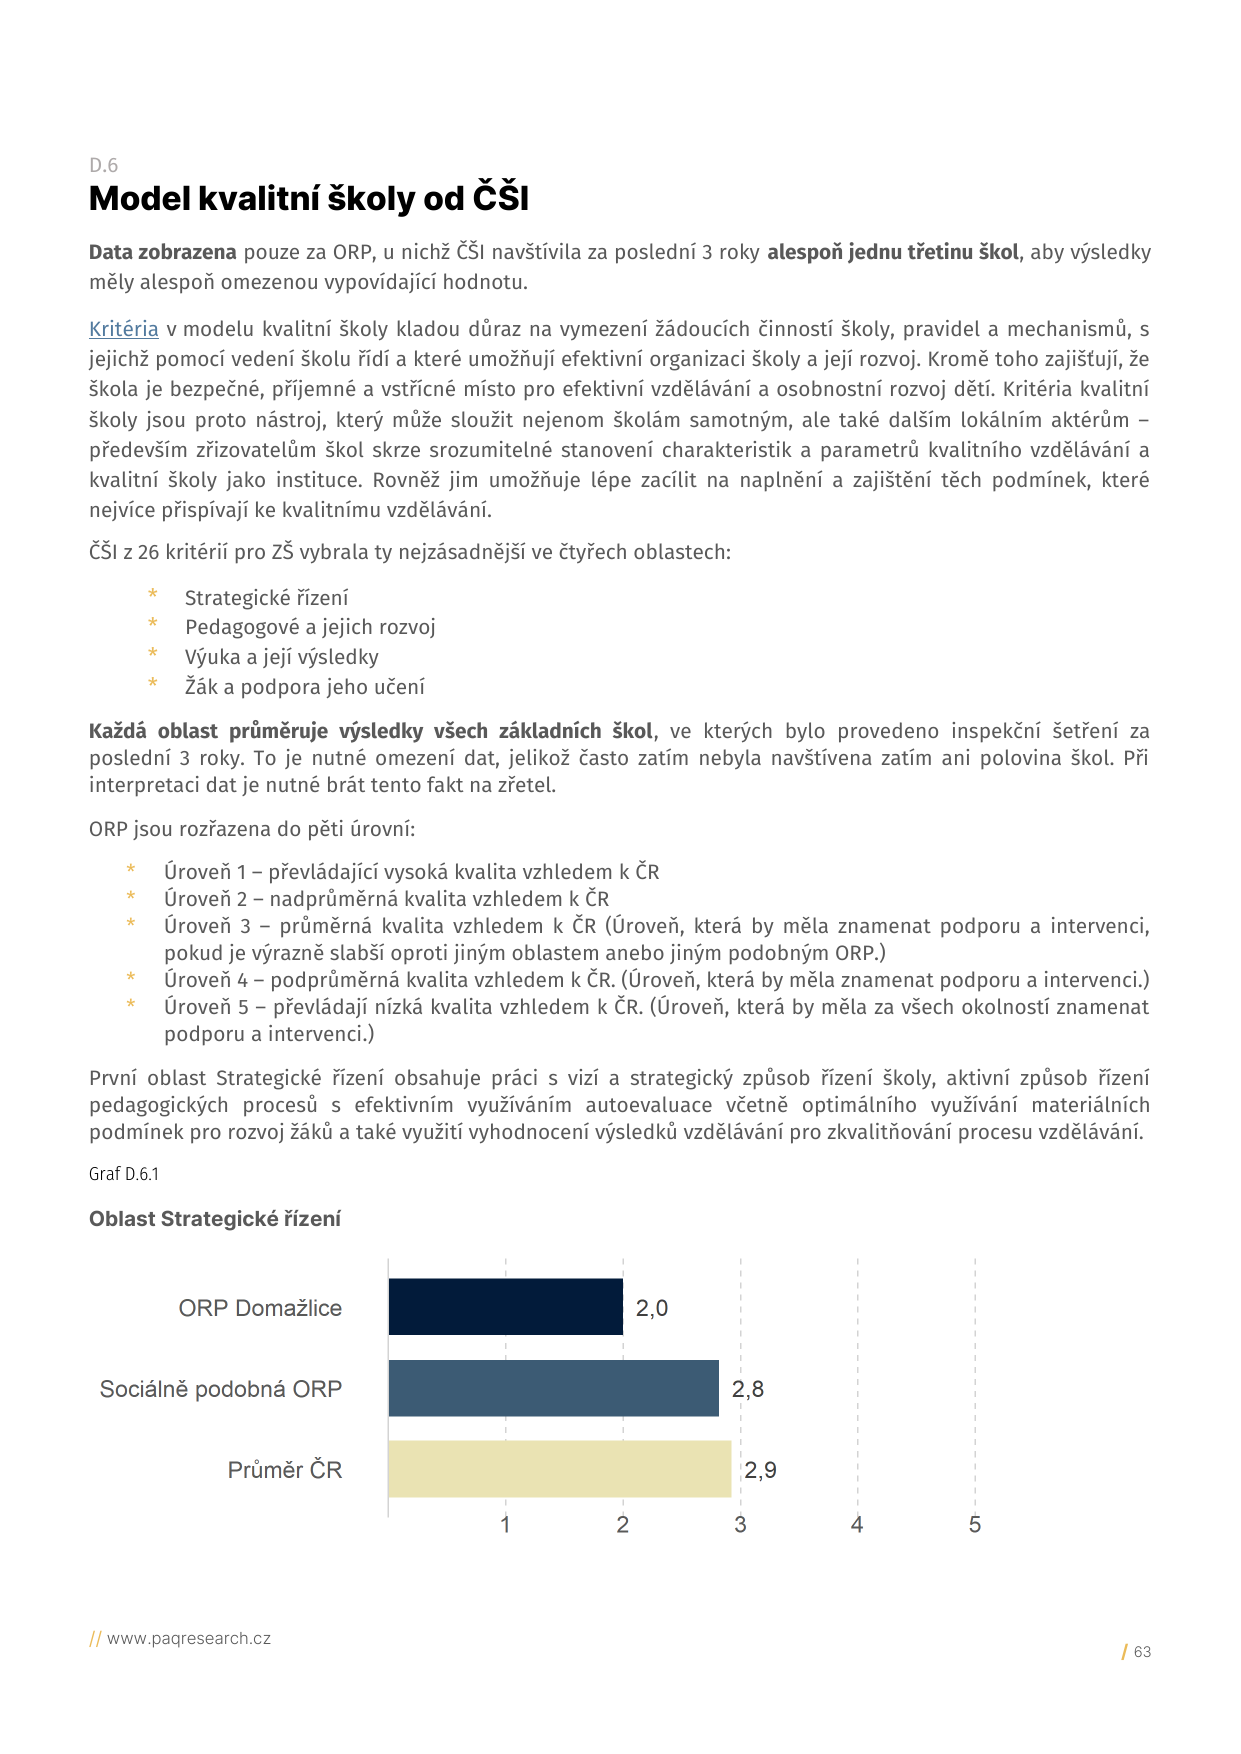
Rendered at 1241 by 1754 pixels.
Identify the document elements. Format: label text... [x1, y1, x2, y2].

list Žák a podpora jeho učení [148, 673, 1152, 700]
list Úroveň 5 – převládají nízká kvalita vzhledem k ČR. (Úroveň, která by měla za všech okolností znamenat podporu a intervenci.) [126, 995, 1152, 1047]
text Každá oblast průměruje výsledky všech základních škol, ve kterých bylo provedeno inspekční šetření za poslední 3 roky. To je nutné omezení dat, jelikož často zatím nebyla navštívena zatím ani polovina škol. Při interpretaci dat je nutné brát tento fakt na zřetel. [89, 719, 1152, 798]
text Data zobrazena pouze za ORP, u nichž ČŠI navštívila za poslední 3 roky alespoň jednu třetinu škol, aby výsledky měly alespoň omezenou vypovídající hodnotu. [89, 235, 1152, 295]
subtitle Model kvalitní školy od ČŠI [89, 178, 1152, 218]
list Úroveň 2 – nadprůměrná kvalita vzhledem k ČR [126, 887, 1152, 912]
list Strategické řízení [148, 583, 1152, 611]
text D.6 [89, 148, 1152, 178]
list Výuka a její výsledky [148, 643, 1152, 670]
list Pedagogové a jejich rozvoj [148, 613, 1152, 641]
list Úroveň 4 – podprůměrná kvalita vzhledem k ČR. (Úroveň, která by měla znamenat podporu a intervenci.) [126, 968, 1152, 993]
text ORP jsou rozřazena do pěti úrovní: [89, 817, 1152, 842]
text První oblast Strategické řízení obsahuje práci s vizí a strategický způsob řízení školy, aktivní způsob řízení pedagogických procesů s efektivním využíváním autoevaluace včetně optimálního využívání materiálních podmínek pro rozvoj žáků a také využití vyhodnocení výsledků vzdělávání pro zkvalitňování procesu vzdělávání. [89, 1066, 1152, 1145]
list Úroveň 3 – průměrná kvalita vzhledem k ČR (Úroveň, která by měla znamenat podporu a intervenci, pokud je výrazně slabší oproti jiným oblastem anebo jiným podobným ORP.) [126, 914, 1152, 966]
picture [88, 1231, 1139, 1564]
text Oblast Strategické řízení [89, 1202, 1152, 1232]
list Úroveň 1 – převládající vysoká kvalita vzhledem k ČR [126, 860, 1152, 885]
text Kritéria v modelu kvalitní školy kladou důraz na vymezení žádoucích činností školy, pravidel a mechanismů, s jejichž pomocí vedení školu řídí a které umožňují efektivní organizaci školy a její rozvoj. Kromě toho zajišťují, že škola je bezpečné, příjemné a vstřícné místo pro efektivní vzdělávání a osobnostní rozvoj dětí. Kritéria kvalitní školy jsou proto nástroj, který může sloužit nejenom školám samotným, ale také dalším lokálním aktérům – především zřizovatelům škol skrze srozumitelné stanovení charakteristik a parametrů kvalitního vzdělávání a kvalitní školy jako instituce. Rovněž jim umožňuje lépe zacílit na naplnění a zajištění těch podmínek, které nejvíce přispívají ke kvalitnímu vzdělávání. [89, 312, 1152, 523]
text ČŠI z 26 kritérií pro ZŠ vybrala ty nejzásadnější ve čtyřech oblastech: [89, 540, 1152, 565]
text Graf D.6.1 [89, 1163, 1152, 1186]
